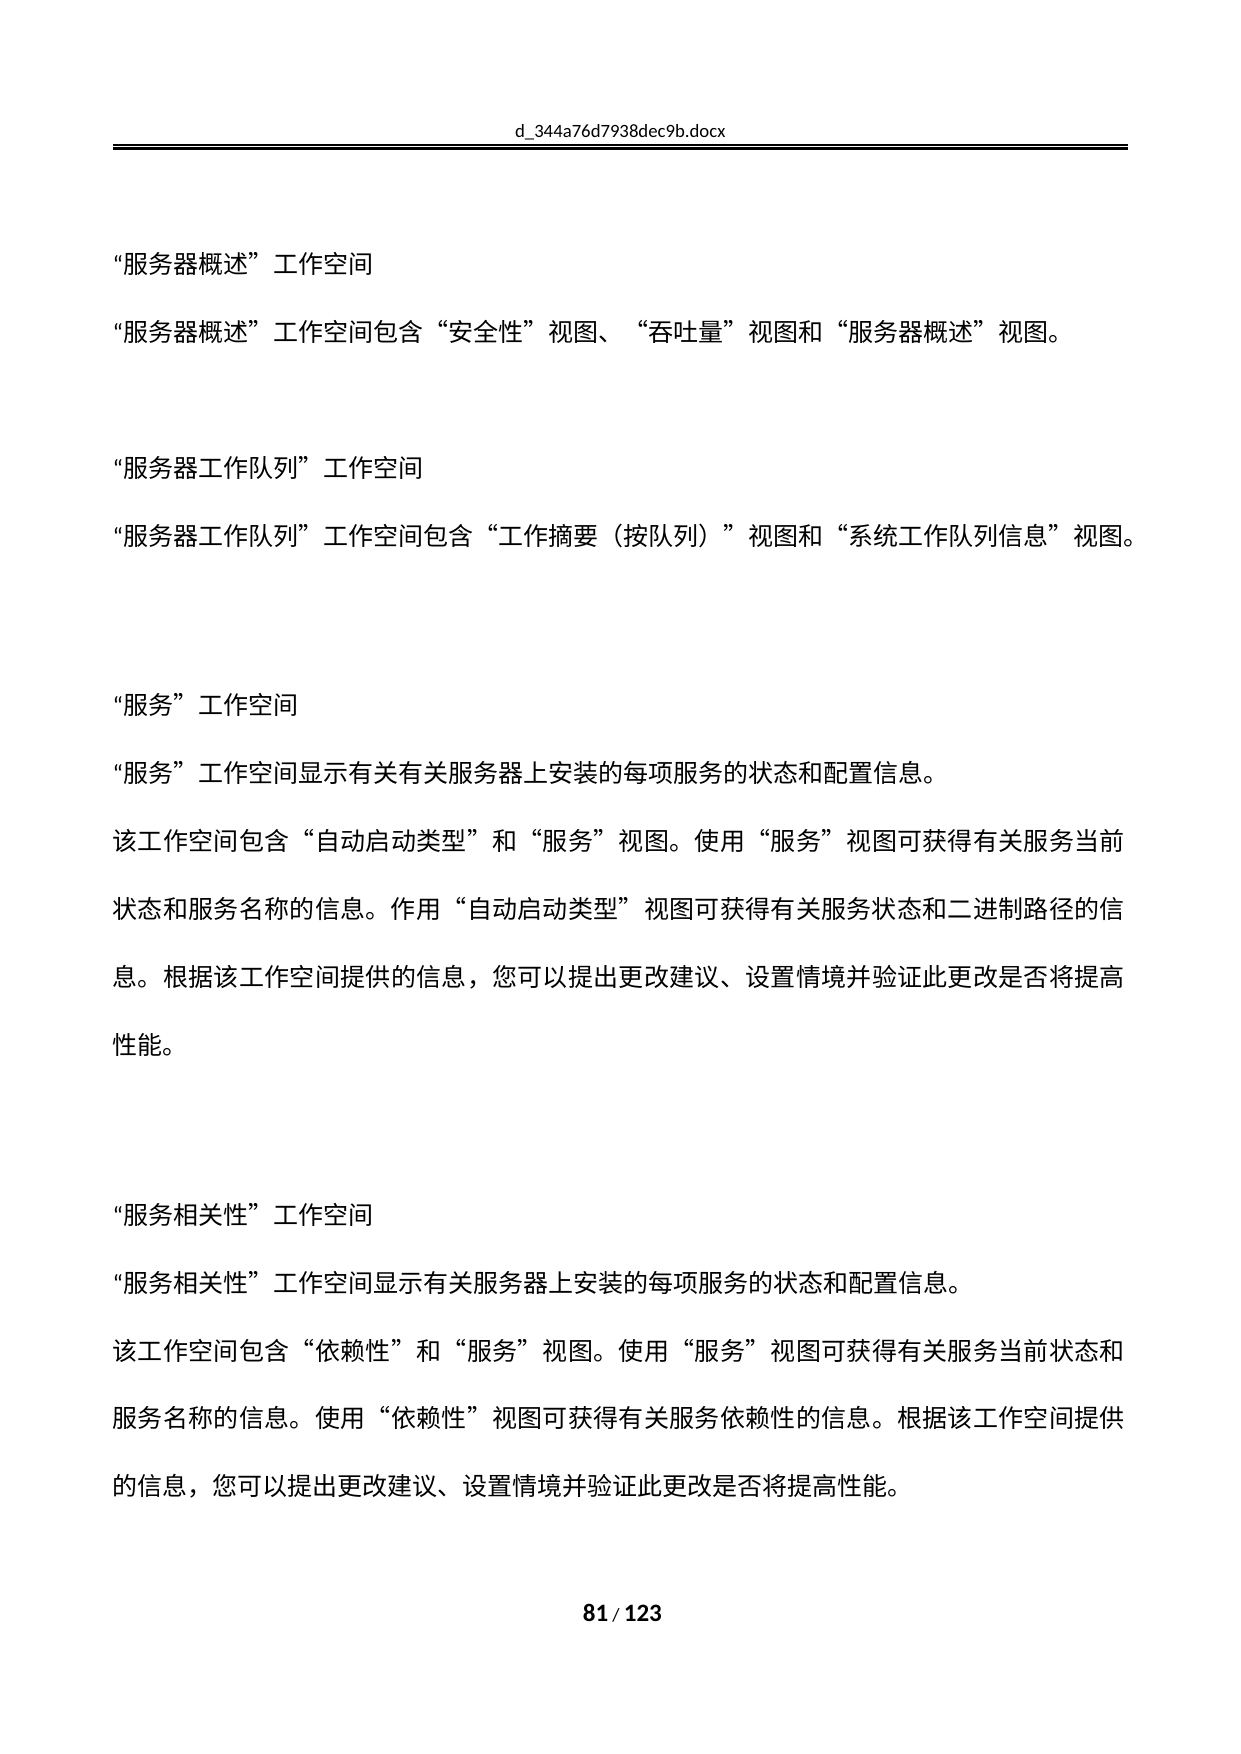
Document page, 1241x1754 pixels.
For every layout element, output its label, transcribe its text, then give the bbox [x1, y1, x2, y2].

text 该工作空间包含“依赖性”和“服务”视图。使用“服务”视图可获得有关服务当前状态和服务名称的信息。使用“依赖性”视图可获得有关服务依赖性的信息。根据该工作空间提供的信息，您可以提出更改建议、设置情境并验证此更改是否将提高性能。 [112, 1315, 1128, 1519]
text “服务器概述”工作空间包含“安全性”视图、“吞吐量”视图和“服务器概述”视图。 [112, 296, 1128, 364]
text “服务”工作空间显示有关有关服务器上安装的每项服务的状态和配置信息。 [112, 738, 1128, 806]
text 该工作空间包含“自动启动类型”和“服务”视图。使用“服务”视图可获得有关服务当前状态和服务名称的信息。作用“自动启动类型”视图可获得有关服务状态和二进制路径的信息。根据该工作空间提供的信息，您可以提出更改建议、设置情境并验证此更改是否将提高性能。 [112, 806, 1128, 1077]
text “服务器概述”工作空间 [112, 228, 1128, 296]
text “服务器工作队列”工作空间包含“工作摘要（按队列）”视图和“系统工作队列信息”视图。 [112, 500, 1128, 568]
text “服务相关性”工作空间显示有关服务器上安装的每项服务的状态和配置信息。 [112, 1247, 1128, 1315]
text “服务器工作队列”工作空间 [112, 432, 1128, 500]
text “服务相关性”工作空间 [112, 1179, 1128, 1247]
text “服务”工作空间 [112, 670, 1128, 738]
